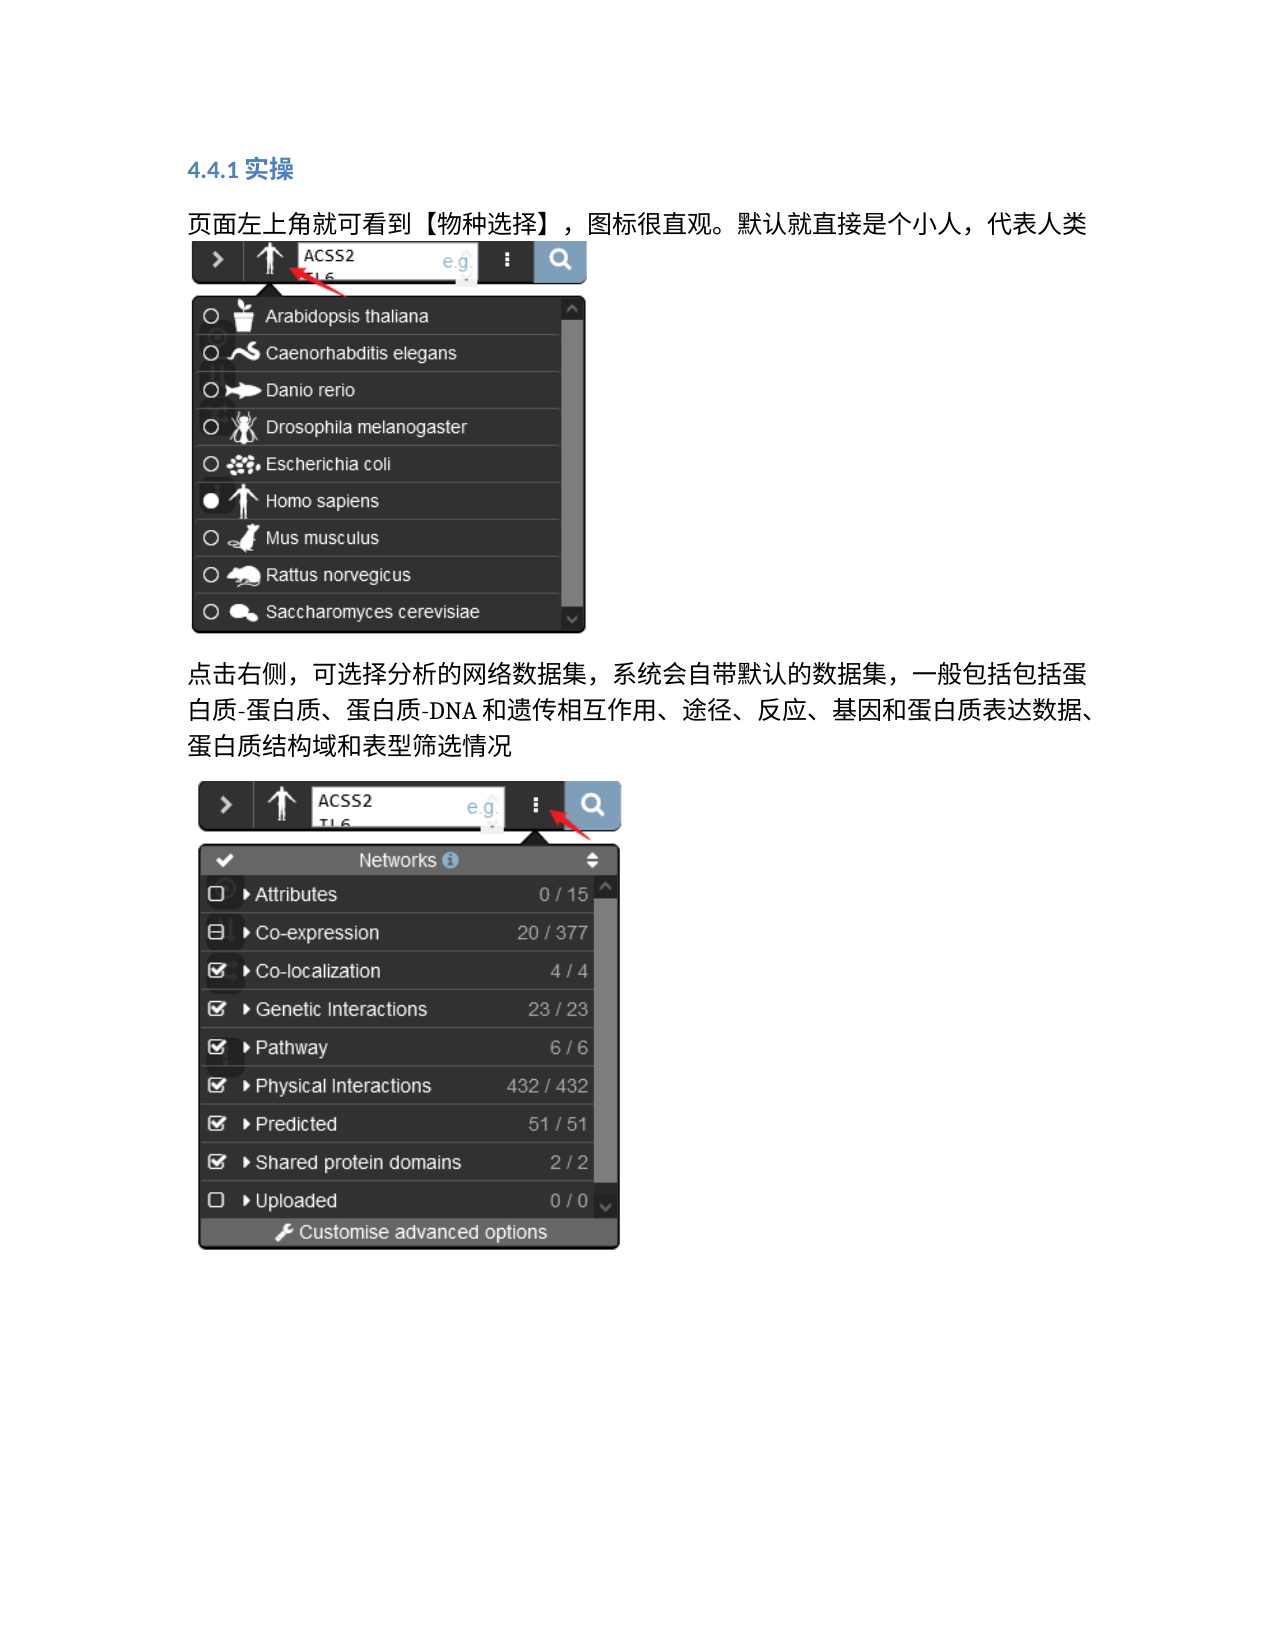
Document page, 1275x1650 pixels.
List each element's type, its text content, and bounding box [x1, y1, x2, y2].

picture [187, 241, 615, 636]
text 点击右侧，可选择分析的网络数据集，系统会自带默认的数据集，一般包括包括蛋白质-蛋白质、蛋白质-DNA和遗传相互作用、途径、反应、基因和蛋白质表达数据、蛋白质结构域和表型筛选情况 [187, 654, 1087, 763]
subtitle 4.4.1 实操 [187, 150, 1087, 186]
picture [193, 781, 650, 1269]
